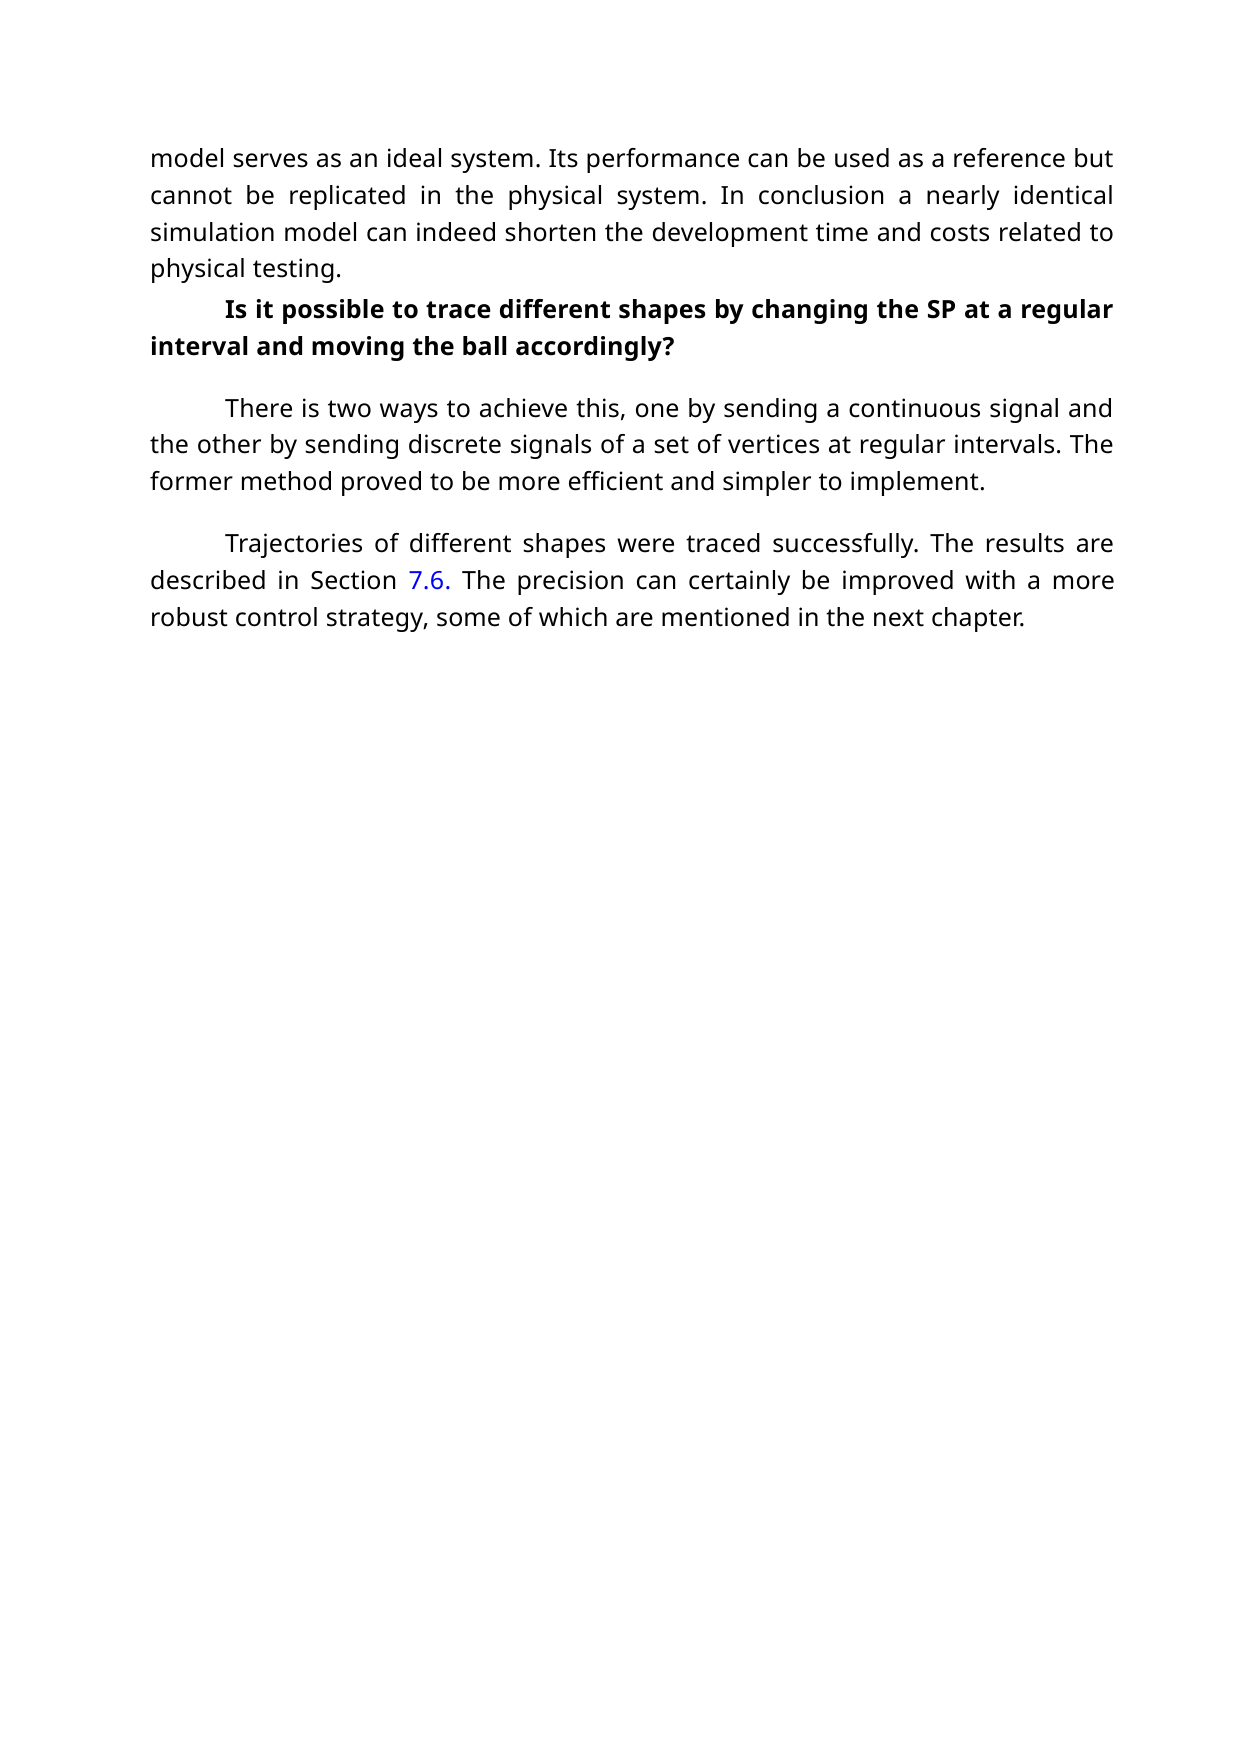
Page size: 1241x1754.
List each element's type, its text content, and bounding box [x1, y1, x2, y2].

text There is two ways to achieve this, one by sending a continuous signal and the other by sending discrete signals of a set of vertices at regular intervals. The former method proved to be more efficient and simpler to implement. [150, 390, 1116, 498]
text Is it possible to trace different shapes by changing the SP at a regular interval and moving the ball accordingly? [150, 292, 1116, 363]
text Trajectories of different shapes were traced successfully. The results are described in Section 7.6. The precision can certainly be improved with a more robust control strategy, some of which are mentioned in the next chapter. [150, 526, 1116, 633]
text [150, 141, 1116, 285]
